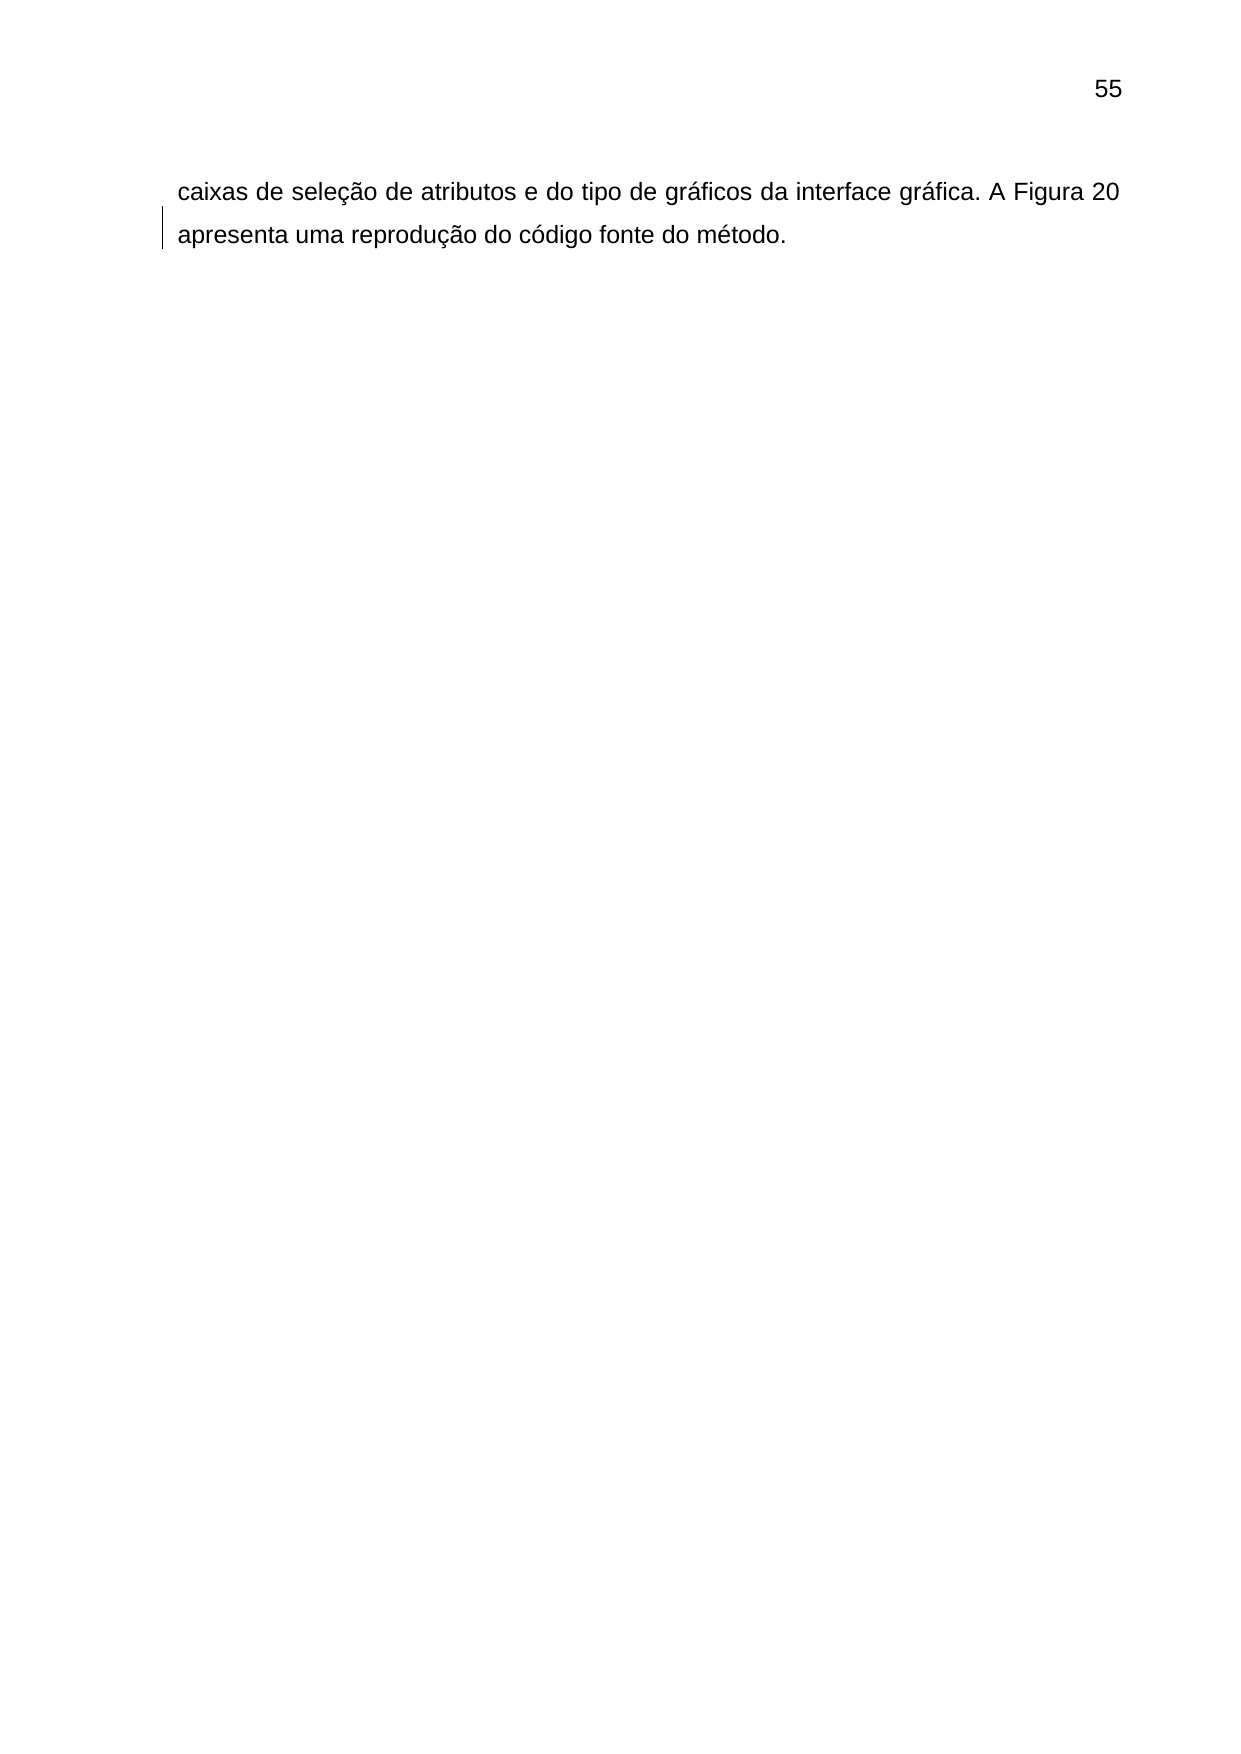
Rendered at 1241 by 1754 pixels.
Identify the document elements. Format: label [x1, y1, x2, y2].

text [177, 177, 1122, 249]
